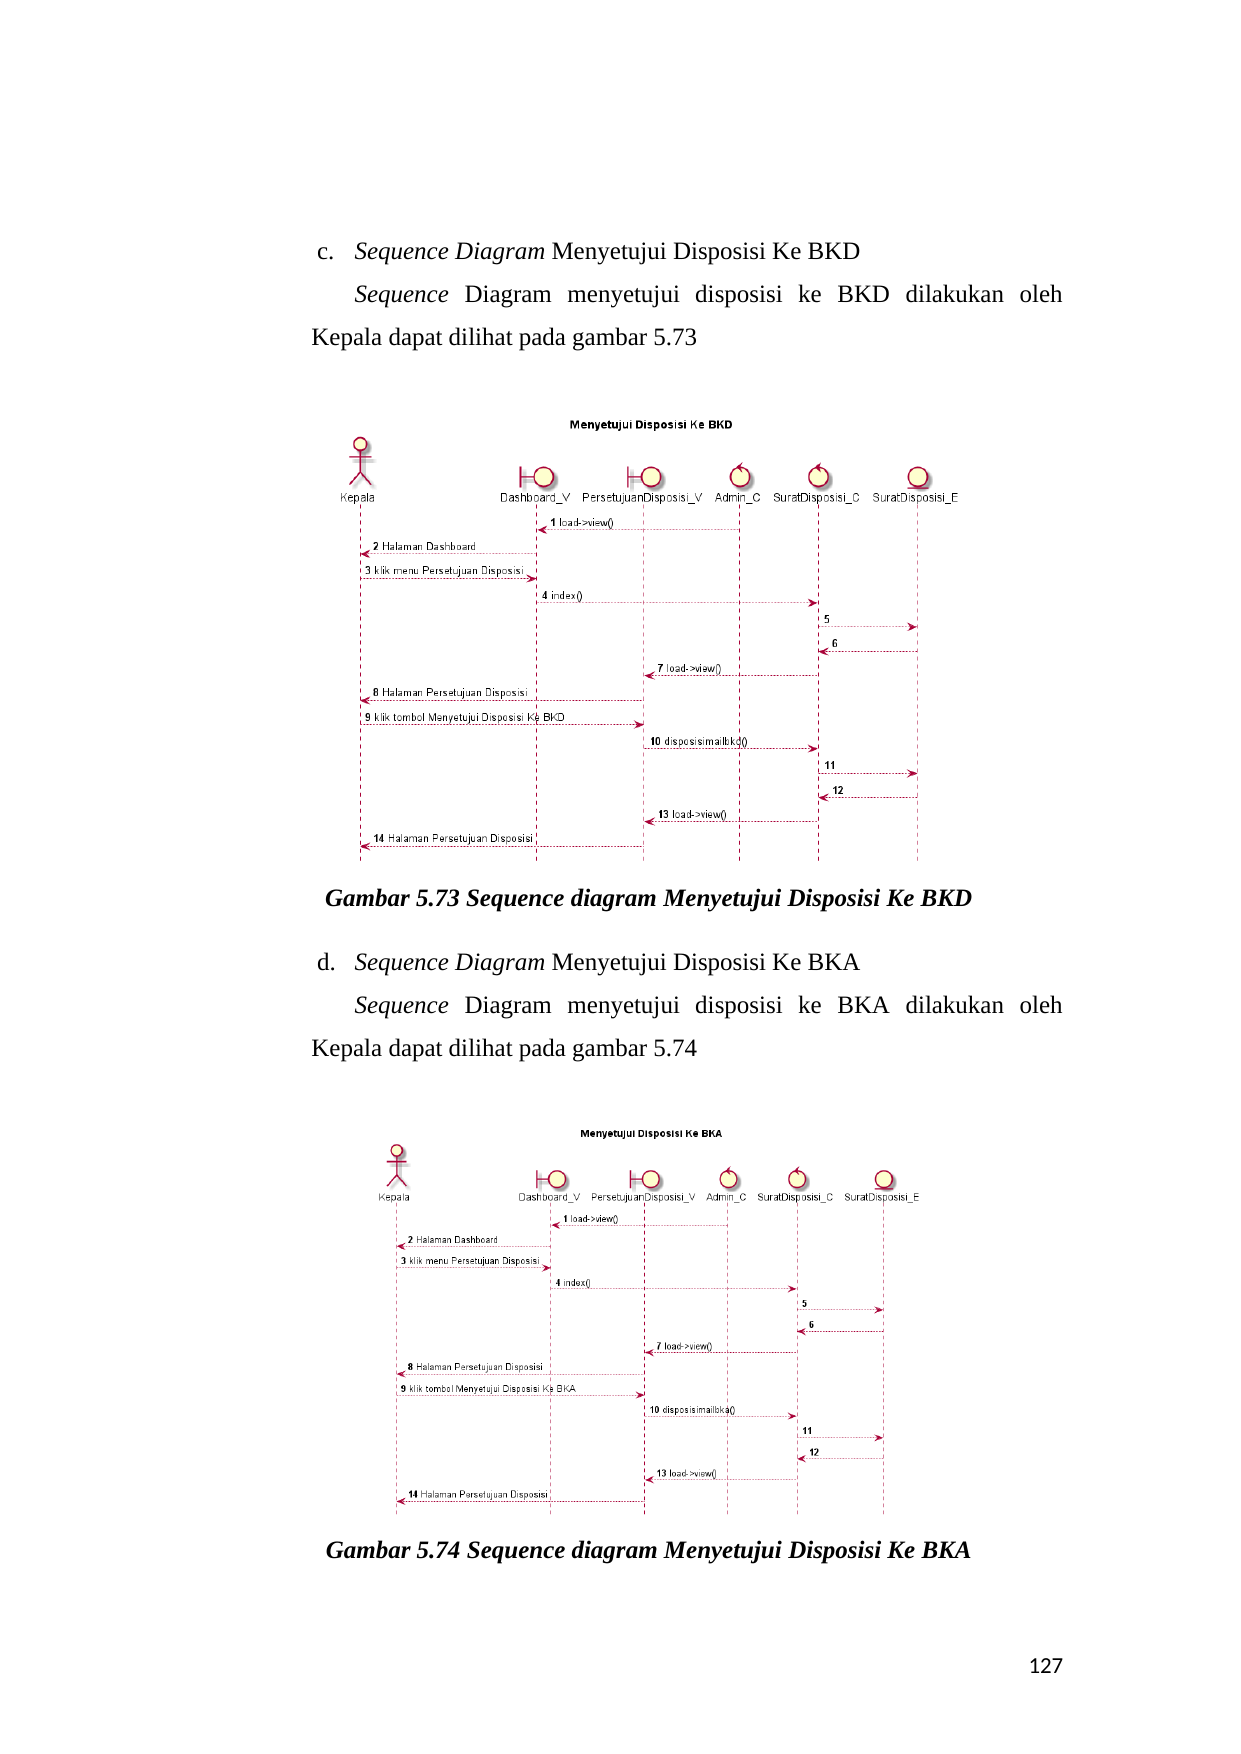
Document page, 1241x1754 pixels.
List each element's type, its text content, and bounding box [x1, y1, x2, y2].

text Gambar 5.73 Sequence diagram Menyetujui Disposisi Ke BKD [236, 883, 1063, 912]
picture [333, 408, 966, 869]
list Sequence Diagram menyetujui disposisi ke BKA dilakukan oleh Kepala dapat dilihat pada gambar 5.74 [311, 990, 1063, 1062]
list Sequence Diagram Menyetujui Disposisi Ke BKA [317, 947, 1063, 976]
picture [373, 1119, 926, 1521]
list Sequence Diagram menyetujui disposisi ke BKD dilakukan oleh Kepala dapat dilihat pada gambar 5.73 [311, 279, 1063, 351]
text Gambar 5.74 Sequence diagram Menyetujui Disposisi Ke BKA [236, 1535, 1063, 1564]
list Sequence Diagram Menyetujui Disposisi Ke BKD [317, 236, 1063, 265]
